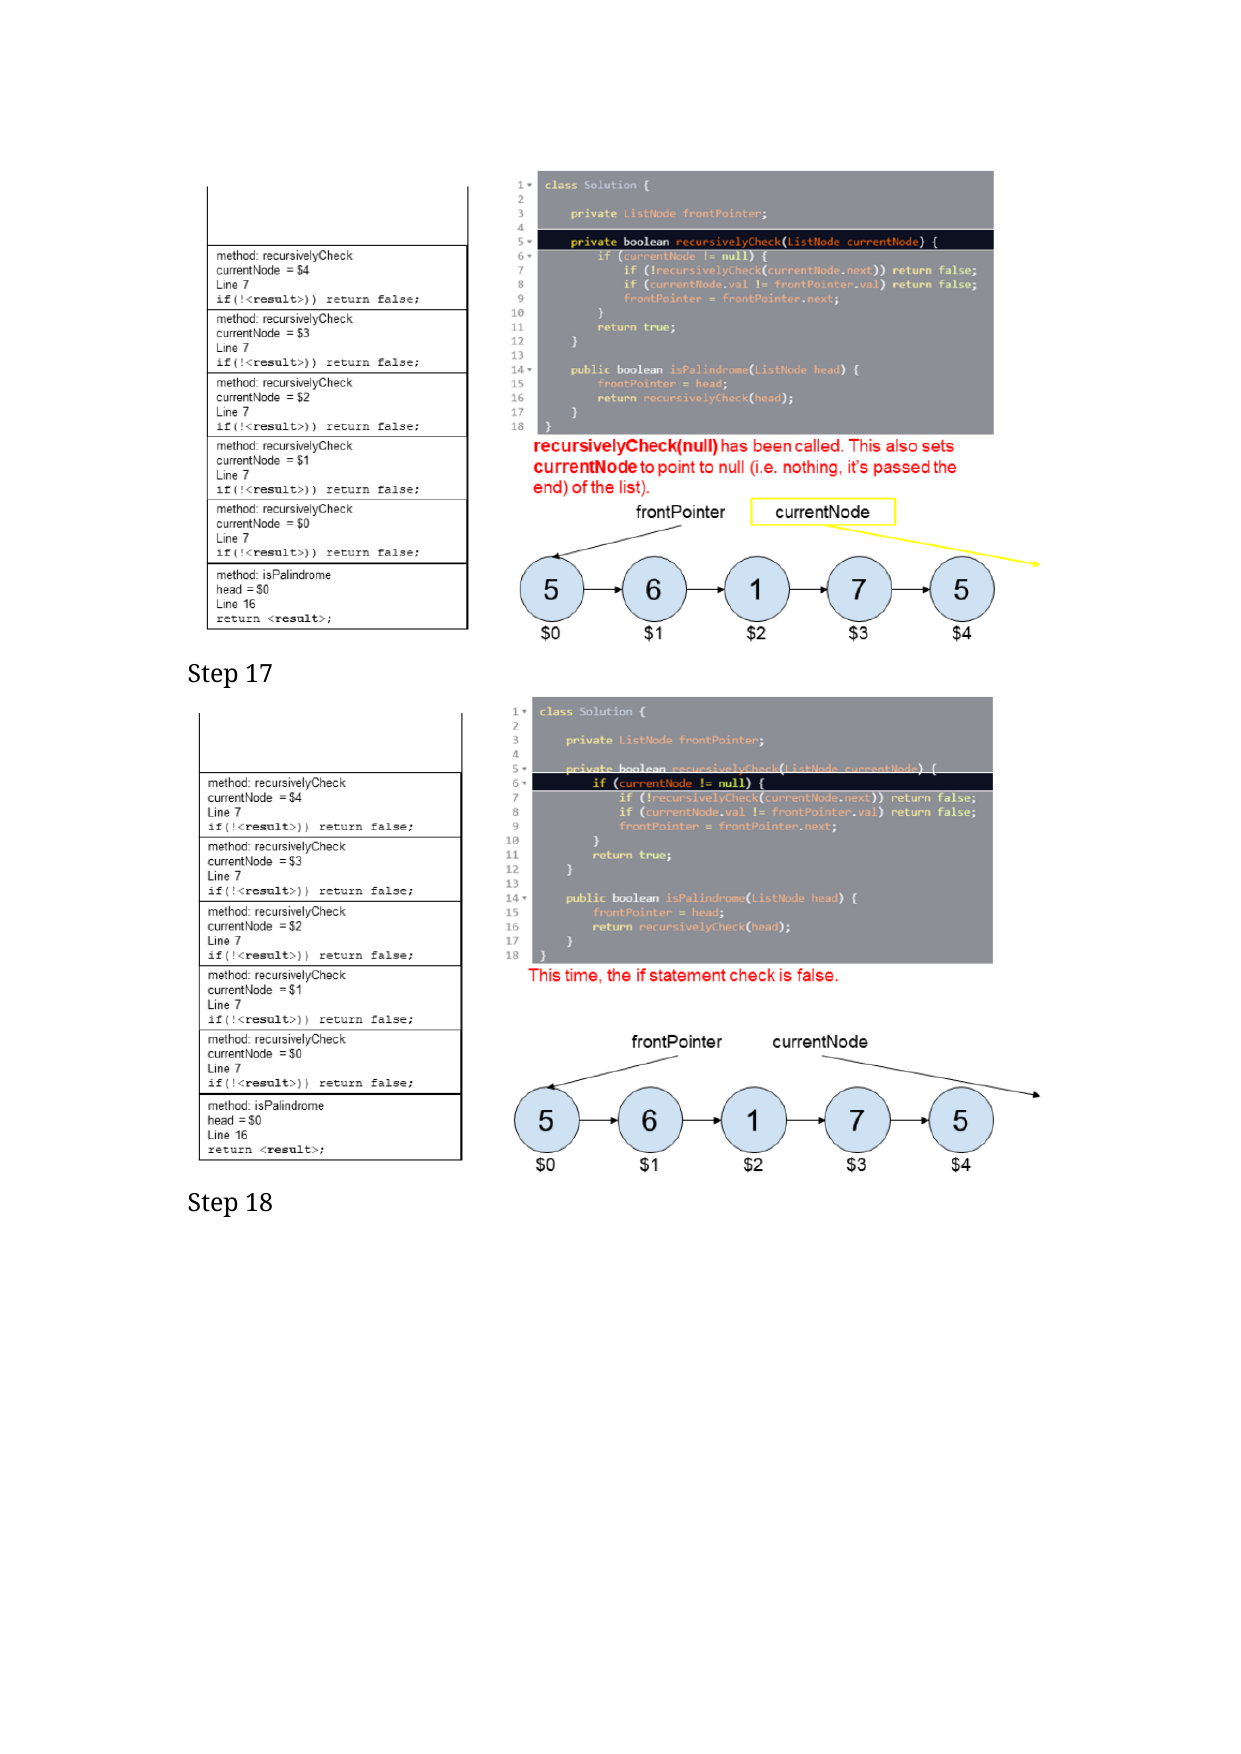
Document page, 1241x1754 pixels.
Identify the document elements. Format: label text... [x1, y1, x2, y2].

picture [187, 150, 1052, 656]
picture [187, 689, 1052, 1185]
text Step 17 [187, 656, 1053, 690]
text Step 18 [187, 1185, 1053, 1219]
